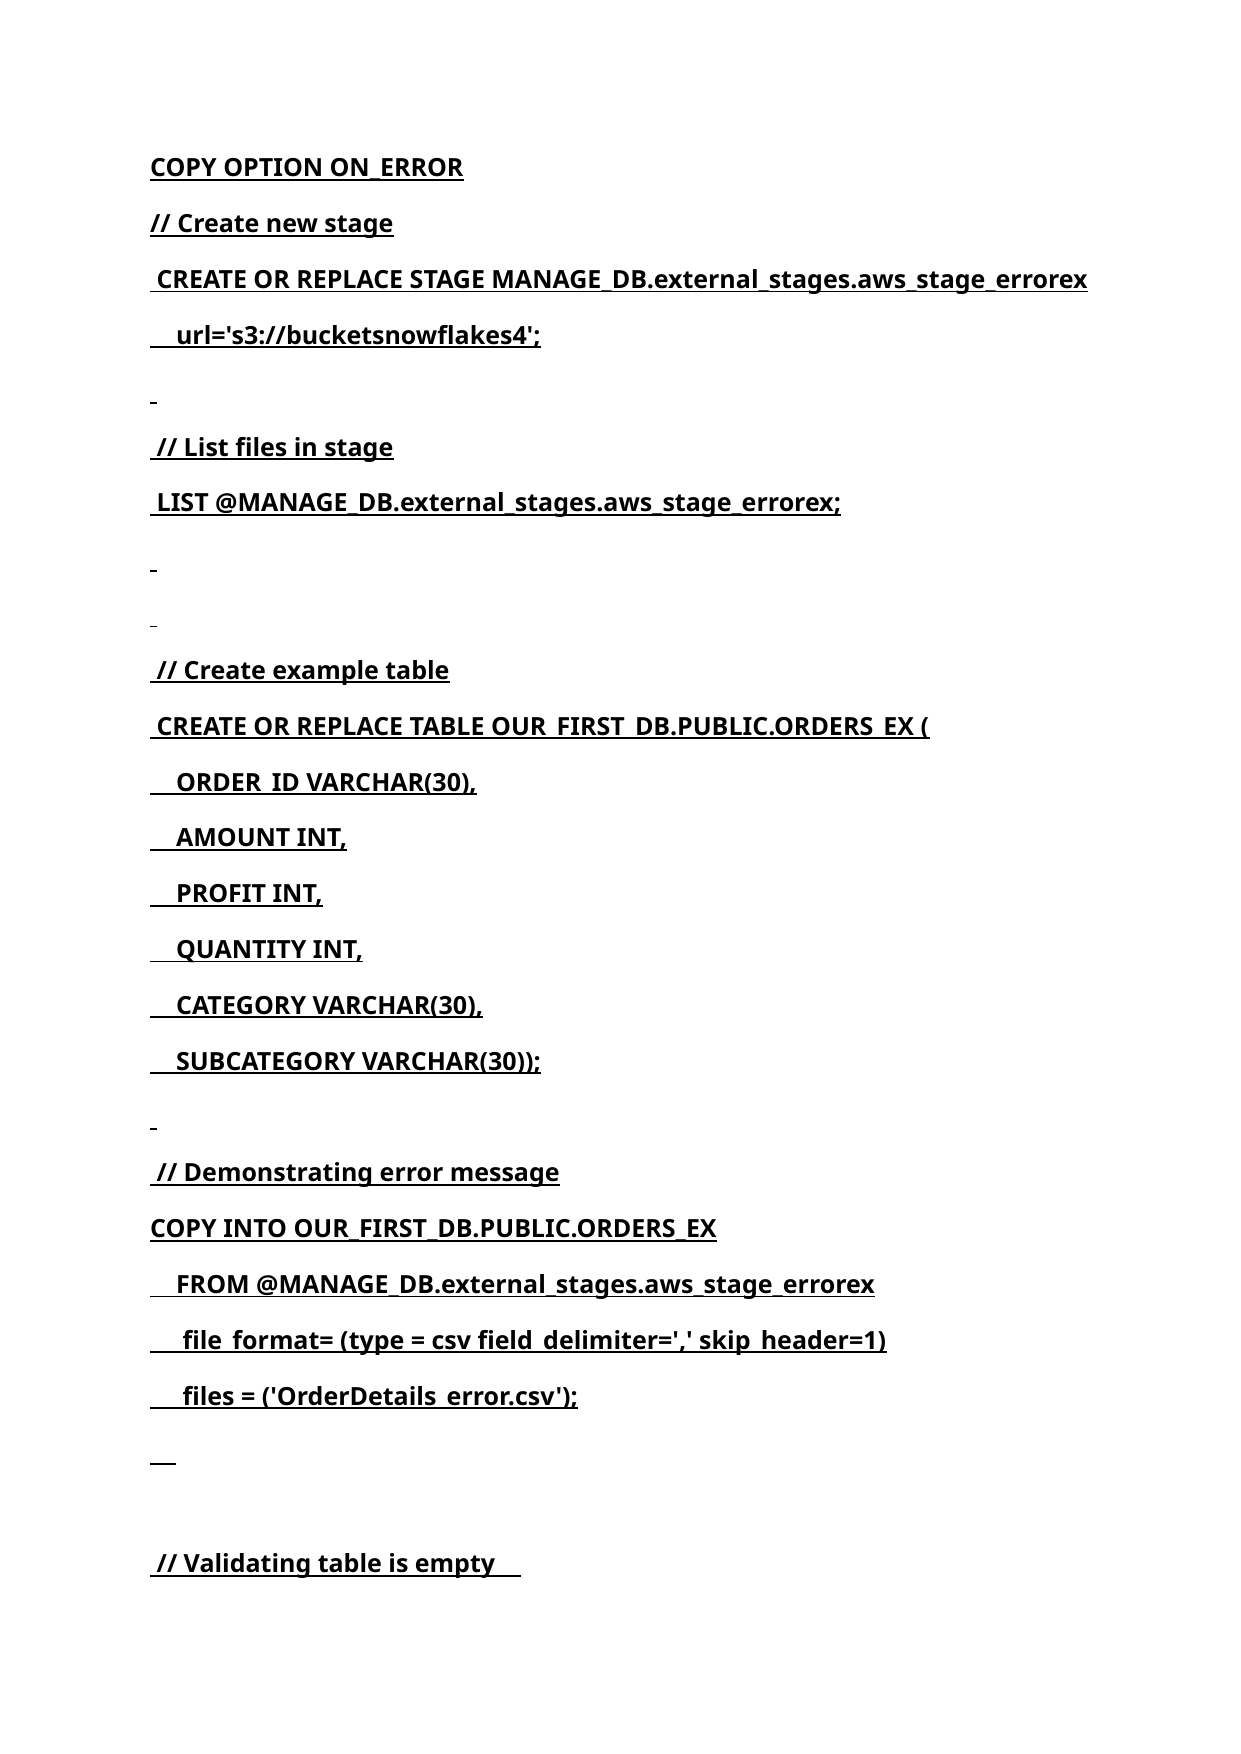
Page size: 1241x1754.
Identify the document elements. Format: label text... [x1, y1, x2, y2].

text COPY INTO OUR_FIRST_DB.PUBLIC.ORDERS_EX [150, 1211, 1090, 1245]
text url='s3://bucketsnowflakes4'; [150, 317, 1090, 352]
text LIST @MANAGE_DB.external_stages.aws_stage_errorex; [150, 485, 1090, 519]
text SUBCATEGORY VARCHAR(30)); [150, 1043, 1090, 1077]
text // List files in stage [150, 429, 1090, 463]
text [150, 1267, 1090, 1301]
text CREATE OR REPLACE TABLE OUR_FIRST_DB.PUBLIC.ORDERS_EX ( [150, 708, 1090, 742]
text ORDER_ID VARCHAR(30), [150, 764, 1090, 798]
text COPY OPTION ON_ERROR [150, 150, 1090, 184]
text // Demonstrating error message [150, 1155, 1090, 1189]
text // Create new stage [150, 206, 1090, 240]
text file_format= (type = csv field_delimiter=',' skip_header=1) [150, 1322, 1090, 1357]
text PROFIT INT, [150, 876, 1090, 910]
text CATEGORY VARCHAR(30), [150, 987, 1090, 1022]
text files = ('OrderDetails_error.csv'); [150, 1378, 1090, 1412]
text AMOUNT INT, [150, 820, 1090, 854]
text // Validating table is empty [150, 1546, 1090, 1580]
text QUANTITY INT, [150, 932, 1090, 966]
text // Create example table [150, 652, 1090, 687]
text CREATE OR REPLACE STAGE MANAGE_DB.external_stages.aws_stage_errorex [150, 262, 1090, 296]
